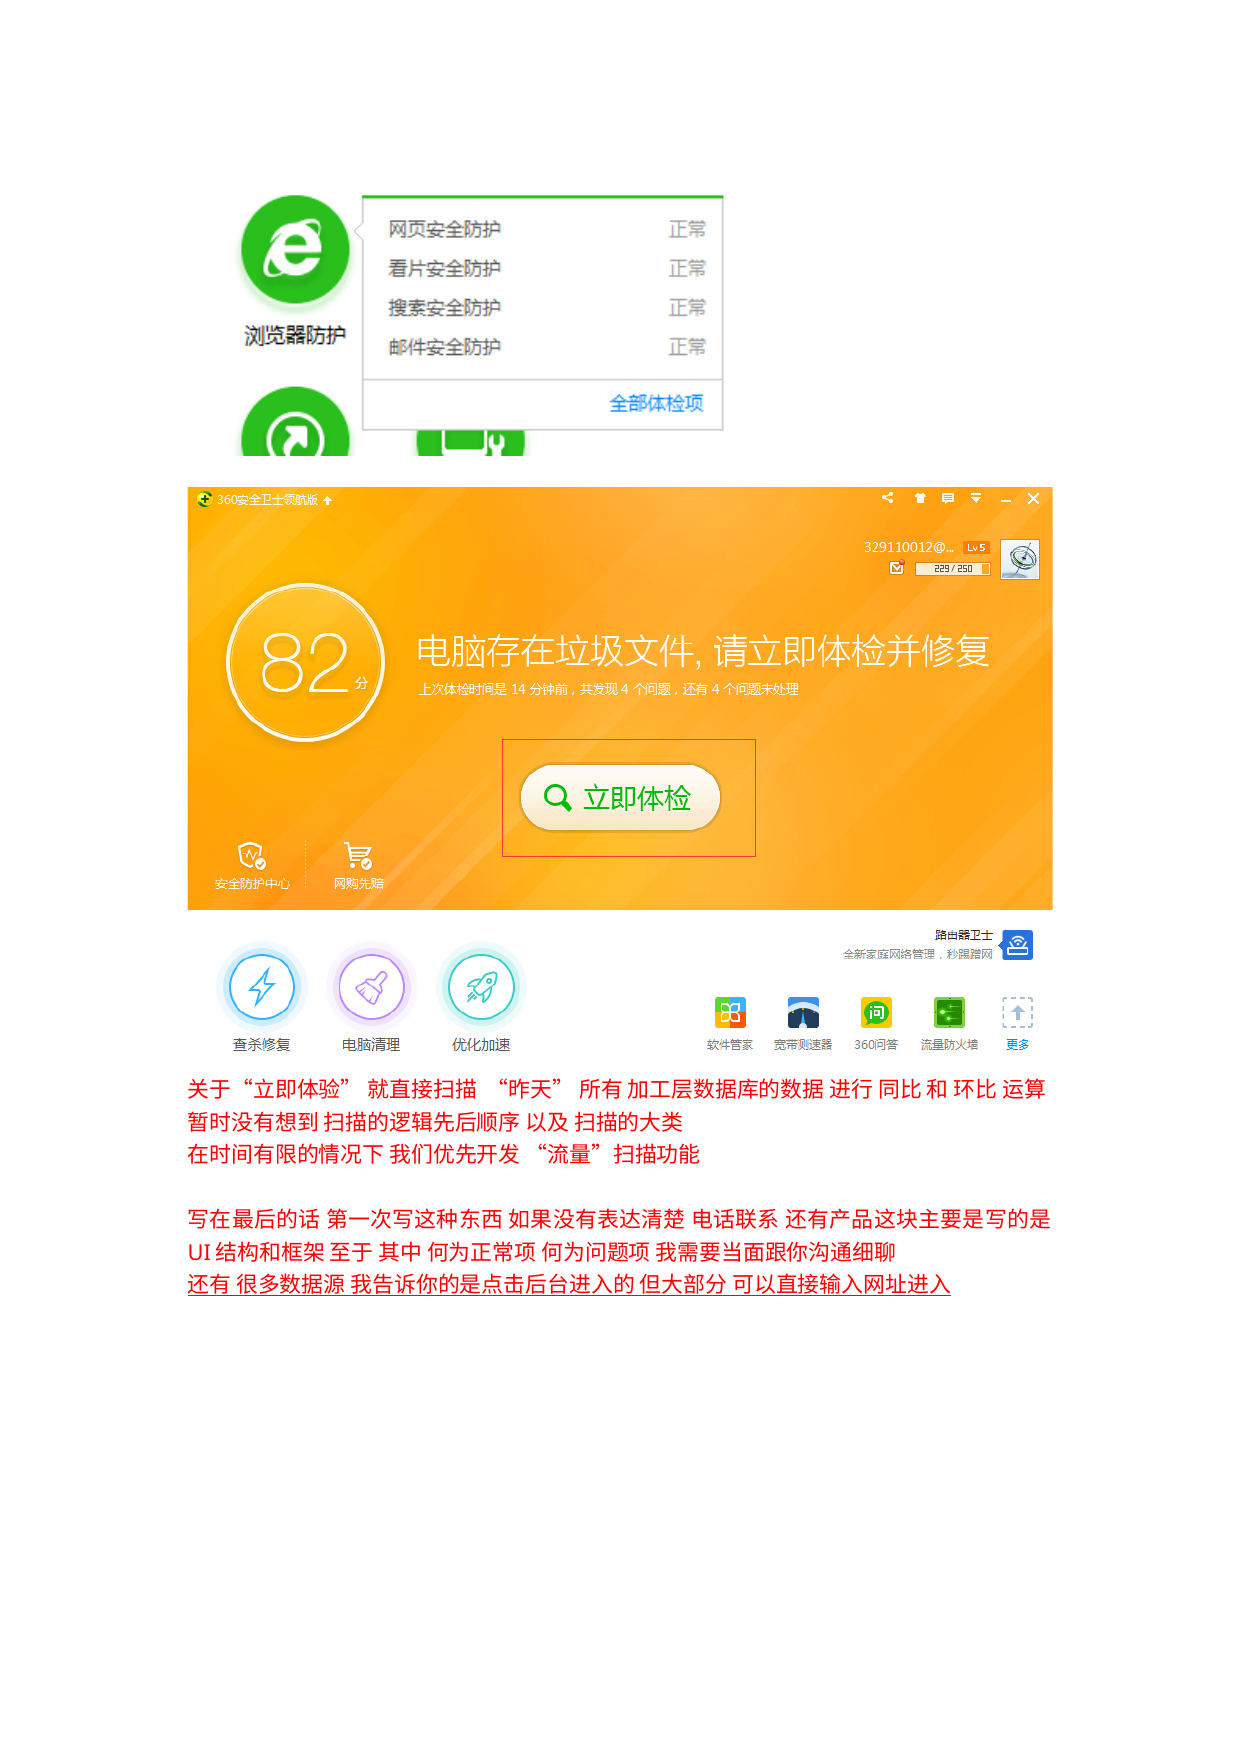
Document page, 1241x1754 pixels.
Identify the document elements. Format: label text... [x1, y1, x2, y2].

text 写在最后的话 第一次写这种东西 如果没有表达清楚 电话联系 还有产品这块主要是写的是UI结构和框架 至于 其中 何为正常项 何为问题项 我需要当面跟你沟通细聊 [187, 1202, 1053, 1267]
picture [187, 487, 1053, 1064]
text 在时间有限的情况下 我们优先开发 “流量”扫描功能 [187, 1137, 1053, 1169]
picture [187, 162, 741, 456]
text 还有 很多数据源 我告诉你的是点击后台进入的 但大部分 可以直接输入网址进入 [187, 1267, 1053, 1299]
text 暂时没有想到 扫描的逻辑先后顺序 以及 扫描的大类 [187, 1104, 1053, 1137]
text 关于“立即体验” 就直接扫描 “昨天” 所有 加工层数据库的数据 进行 同比 和 环比 运算 [187, 1072, 1053, 1104]
